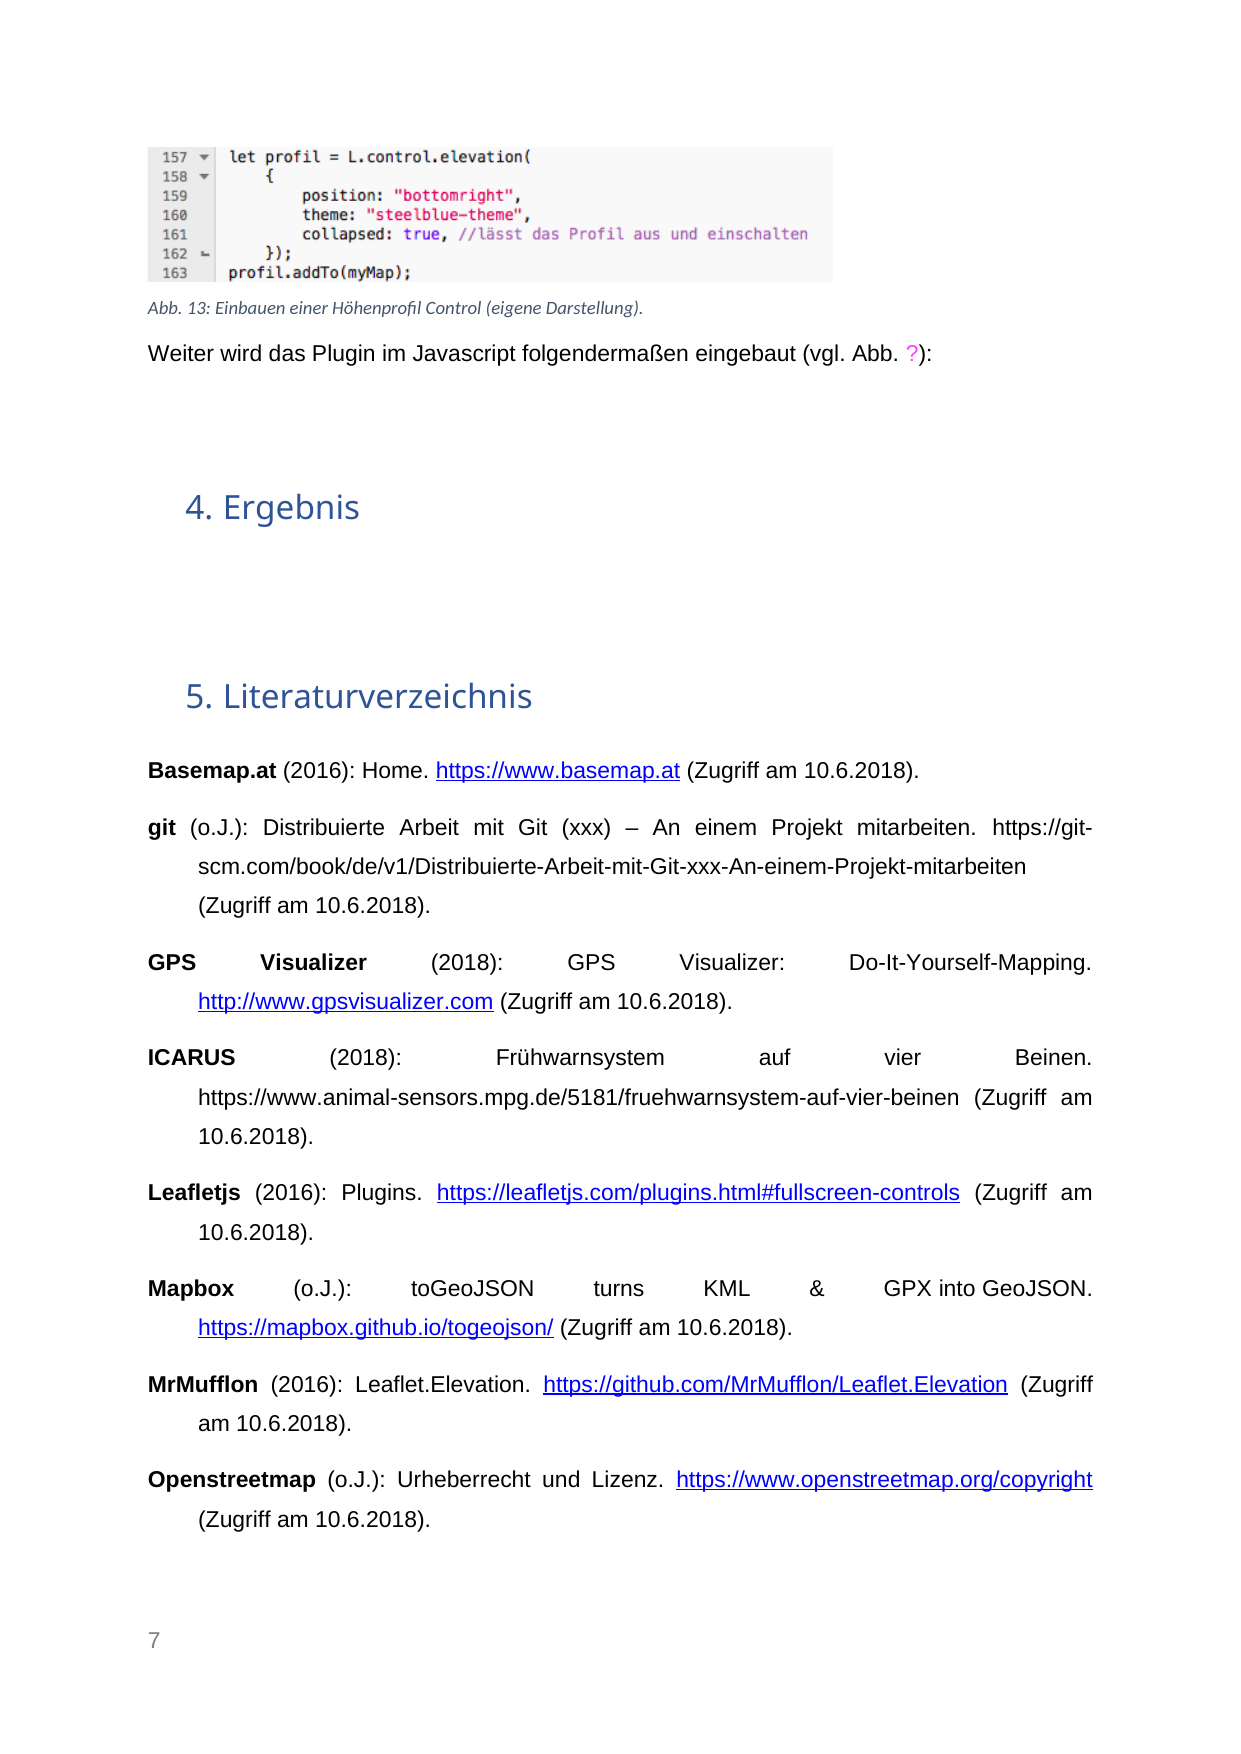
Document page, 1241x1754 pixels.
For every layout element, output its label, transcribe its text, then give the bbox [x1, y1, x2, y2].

text Leafletjs (2016): Plugins. https://leafletjs.com/plugins.html#fullscreen-controls (Zugriff am 10.6.2018). [148, 1179, 1093, 1245]
text Mapbox (o.J.): toGeoJSON turns KML & GPX into GeoJSON. https://mapbox.github.io/togeojson/ (Zugriff am 10.6.2018). [148, 1275, 1093, 1341]
subtitle Literaturverzeichnis [185, 672, 1093, 718]
text Weiter wird das Plugin im Javascript folgendermaßen eingebaut (vgl. Abb. ?): [148, 340, 1093, 366]
text MrMufflon (2016): Leaflet.Elevation. https://github.com/MrMufflon/Leaflet.Elevation (Zugriff am 10.6.2018). [148, 1371, 1093, 1436]
subtitle Ergebnis [185, 483, 1093, 529]
picture [147, 147, 833, 282]
text ICARUS (2018): Frühwarnsystem auf vier Beinen. https://www.animal-sensors.mpg.de/5181/fruehwarnsystem-auf-vier-beinen (Zugriff am 10.6.2018). [148, 1044, 1093, 1149]
text Basemap.at (2016): Home. https://www.basemap.at (Zugriff am 10.6.2018). [148, 757, 1093, 784]
text GPS Visualizer (2018): GPS Visualizer: Do-It-Yourself-Mapping. http://www.gpsvisualizer.com (Zugriff am 10.6.2018). [148, 948, 1093, 1014]
text git (o.J.): Distribuierte Arbeit mit Git (xxx) – An einem Projekt mitarbeiten. https://git-scm.com/book/de/v1/Distribuierte-Arbeit-mit-Git-xxx-An-einem-Projekt-mitarbeiten (Zugriff am 10.6.2018). [148, 813, 1093, 919]
text Openstreetmap (o.J.): Urheberrecht und Lizenz. https://www.openstreetmap.org/copyright (Zugriff am 10.6.2018). [148, 1466, 1093, 1532]
